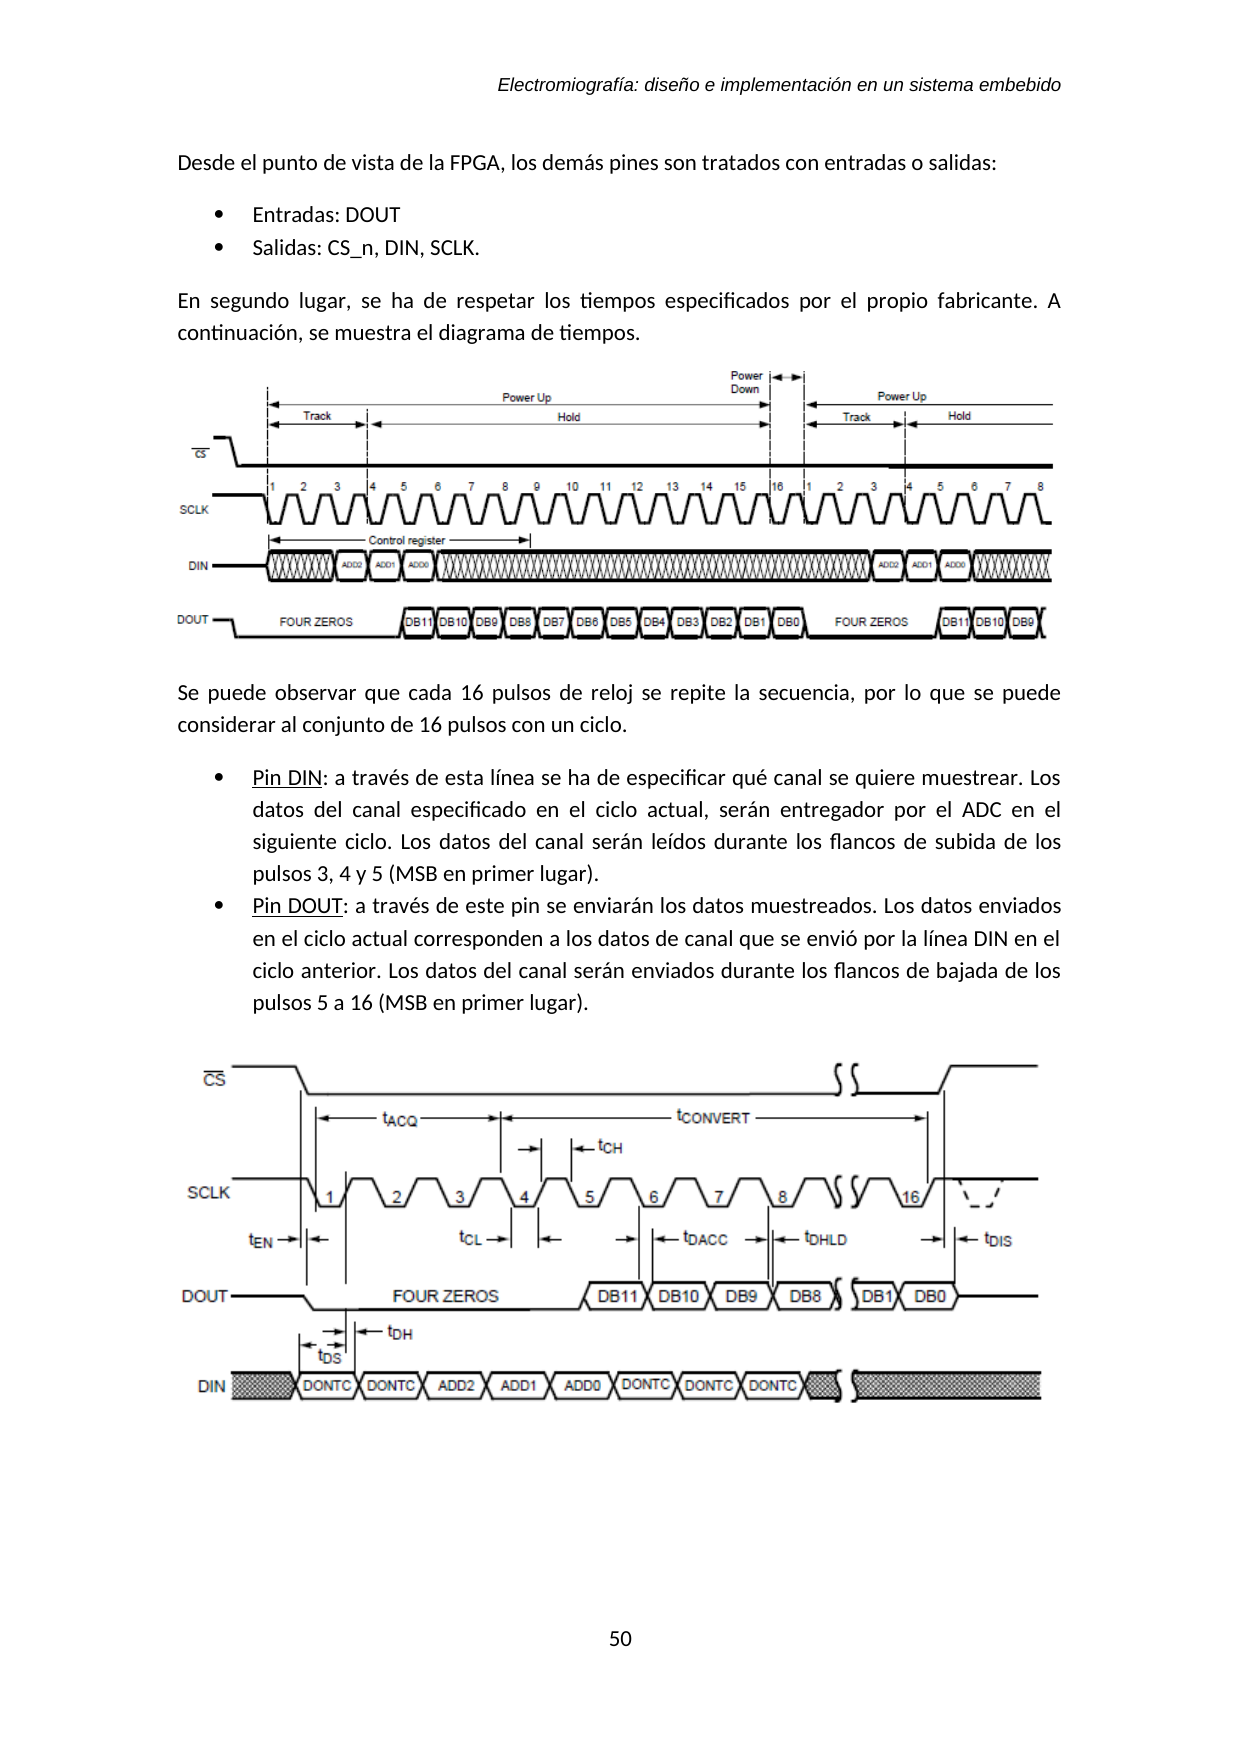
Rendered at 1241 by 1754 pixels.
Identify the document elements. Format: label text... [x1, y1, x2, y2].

text En segundo lugar, se ha de respetar los tiempos especificados por el propio fabricante. A continuación, se muestra el diagrama de tiempos. [177, 286, 1063, 346]
text Se puede observar que cada 16 pulsos de reloj se repite la secuencia, por lo que se puede considerar al conjunto de 16 pulsos con un ciclo. [177, 678, 1063, 738]
picture [177, 1041, 1063, 1417]
list Salidas: CS_n, DIN, SCLK. [215, 233, 1063, 261]
list Pin DOUT: a través de este pin se enviarán los datos muestreados. Los datos enviados en el ciclo actual corresponden a los datos de canal que se envió por la línea DIN en el ciclo anterior. Los datos del canal serán enviados durante los flancos de bajada de los pulsos 5 a 16 (MSB en primer lugar). [215, 892, 1063, 1016]
list Entradas: DOUT [215, 201, 1063, 229]
list Pin DIN: a través de esta línea se ha de especificar qué canal se quiere muestrear. Los datos del canal especificado en el ciclo actual, serán entregador por el ADC en el siguiente ciclo. Los datos del canal serán leídos durante los flancos de subida de los pulsos 3, 4 y 5 (MSB en primer lugar). [215, 763, 1063, 887]
text Desde el punto de vista de la FPGA, los demás pines son tratados con entradas o salidas: [177, 148, 1063, 176]
picture [177, 371, 1063, 653]
